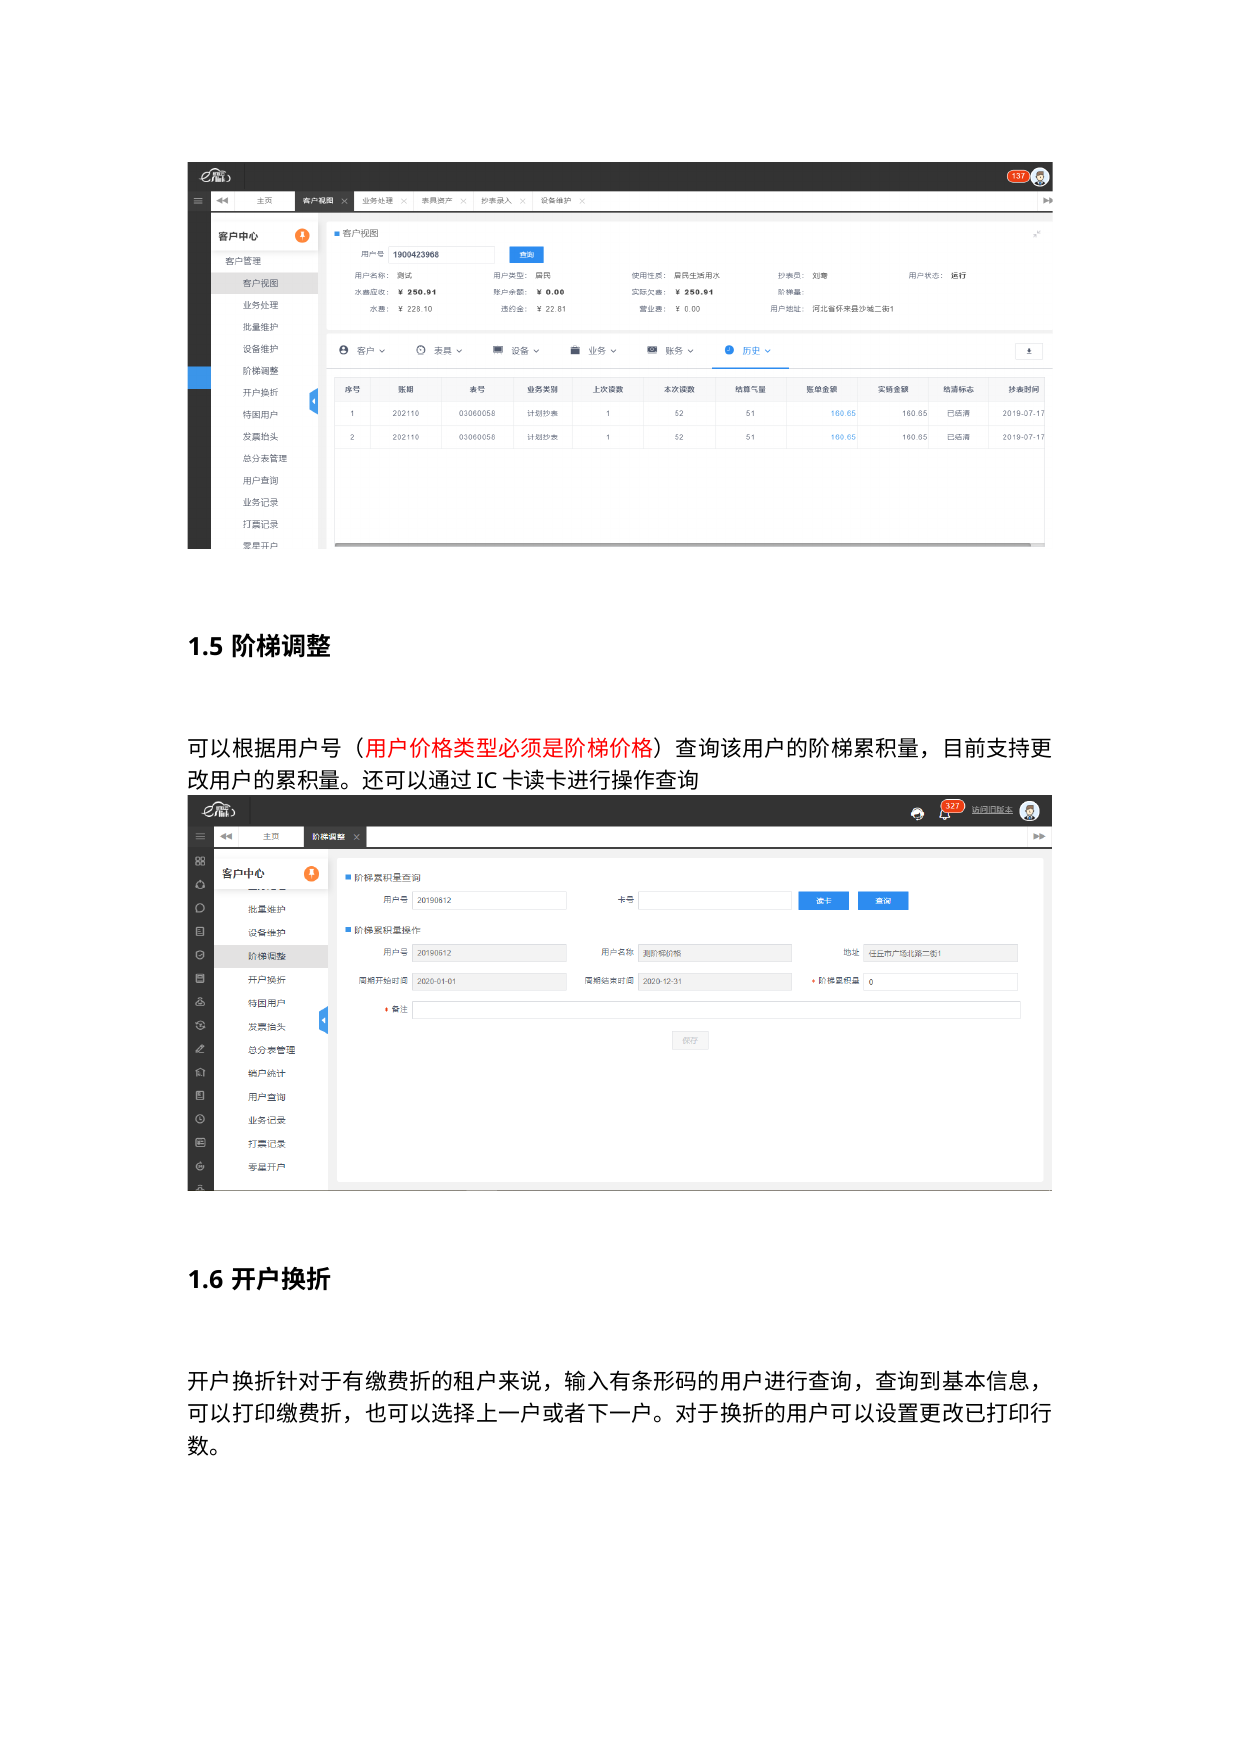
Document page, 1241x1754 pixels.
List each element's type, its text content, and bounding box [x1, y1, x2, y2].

picture [187, 162, 1053, 549]
subtitle 阶梯调整 [187, 612, 1053, 677]
picture [187, 795, 1052, 1191]
subtitle 开户换折 [187, 1245, 1053, 1310]
text 开户换折针对于有缴费折的租户来说，输入有条形码的用户进行查询，查询到基本信息，可以打印缴费折，也可以选择上一户或者下一户。对于换折的用户可以设置更改已打印行数。 [187, 1363, 1053, 1461]
text 可以根据用户号（用户价格类型必须是阶梯价格）查询该用户的阶梯累积量，目前支持更改用户的累积量。还可以通过IC卡读卡进行操作查询 [187, 730, 1053, 795]
